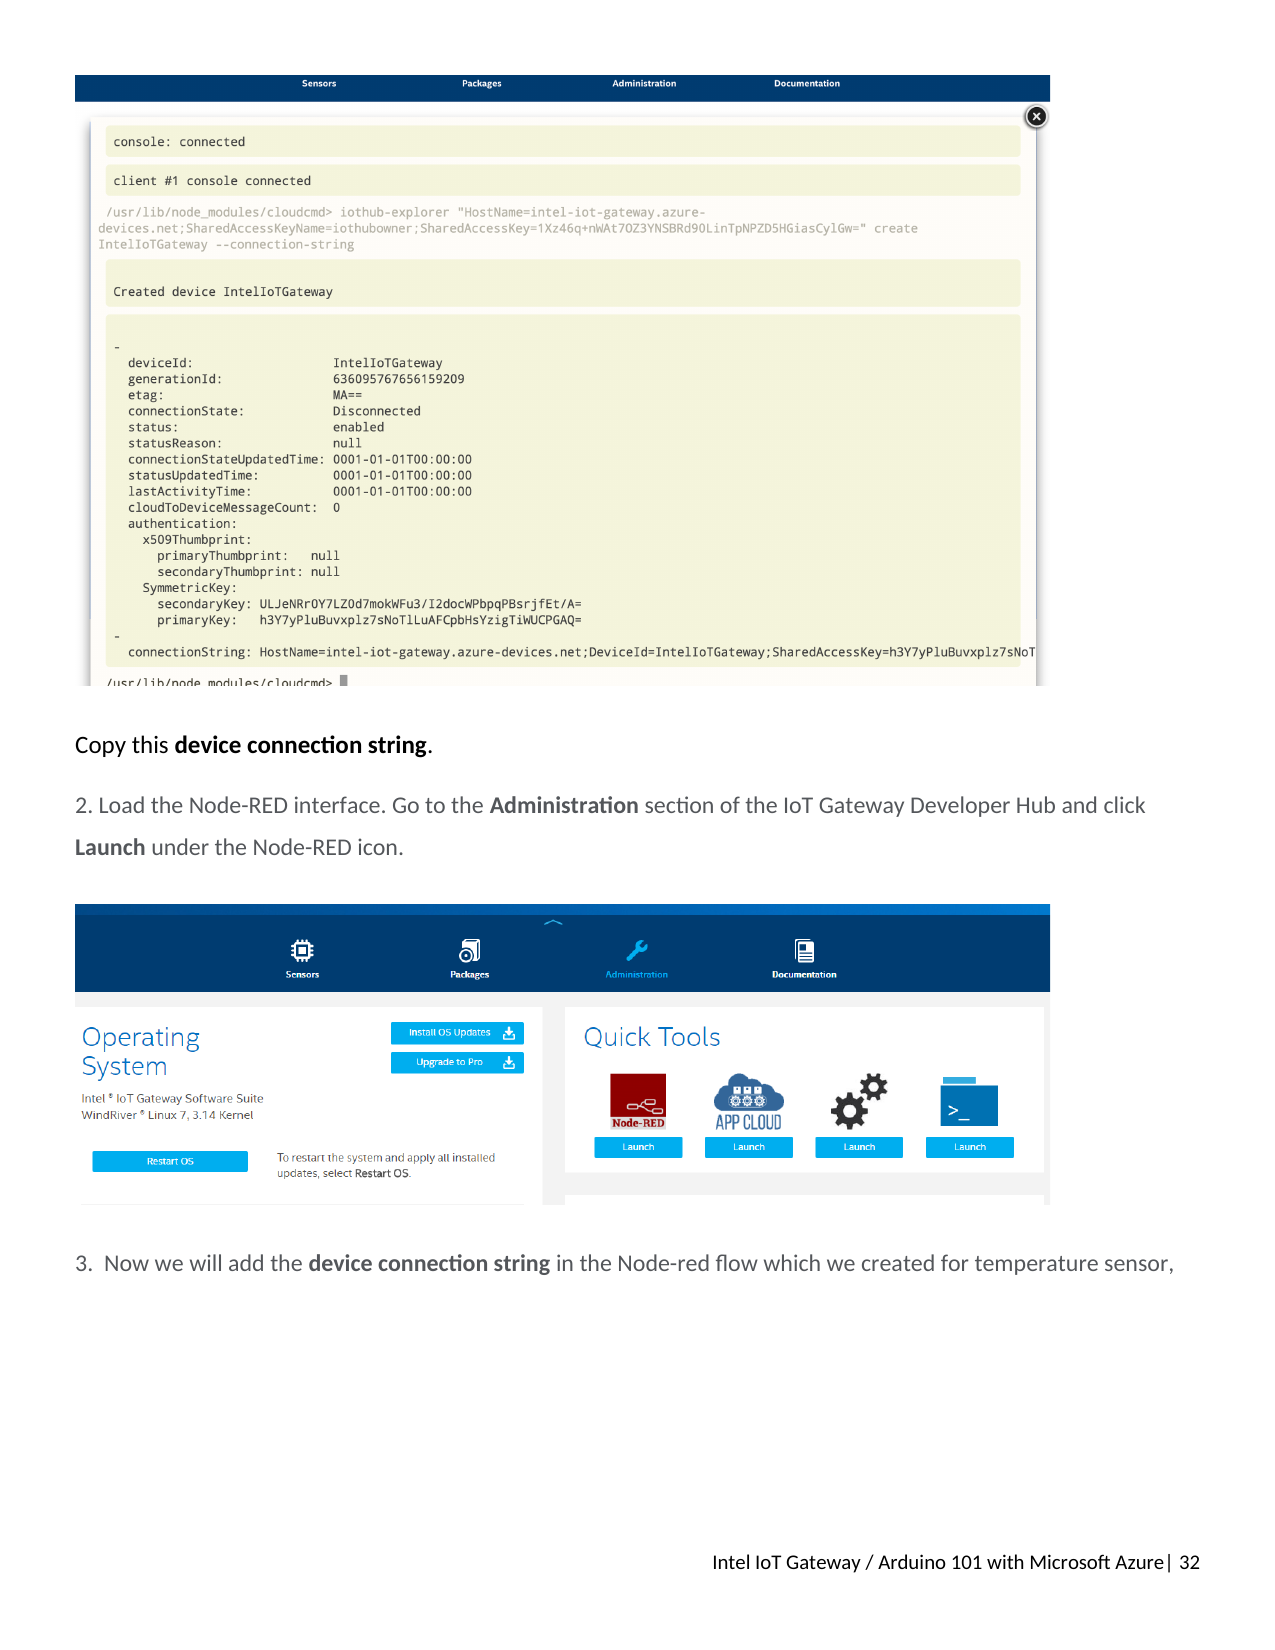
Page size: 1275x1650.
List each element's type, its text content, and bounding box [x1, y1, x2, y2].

text 2. Load the Node-RED interface. Go to the Administration section of the IoT Gateway Developer Hub and click Launch under the Node-RED icon. [75, 790, 1200, 861]
picture [75, 904, 1050, 1205]
text 3. Now we will add the device connection string in the Node-red flow which we created for temperature sensor, [75, 1248, 1200, 1278]
picture [75, 75, 1050, 686]
text Copy this device connection string. [75, 729, 1200, 759]
